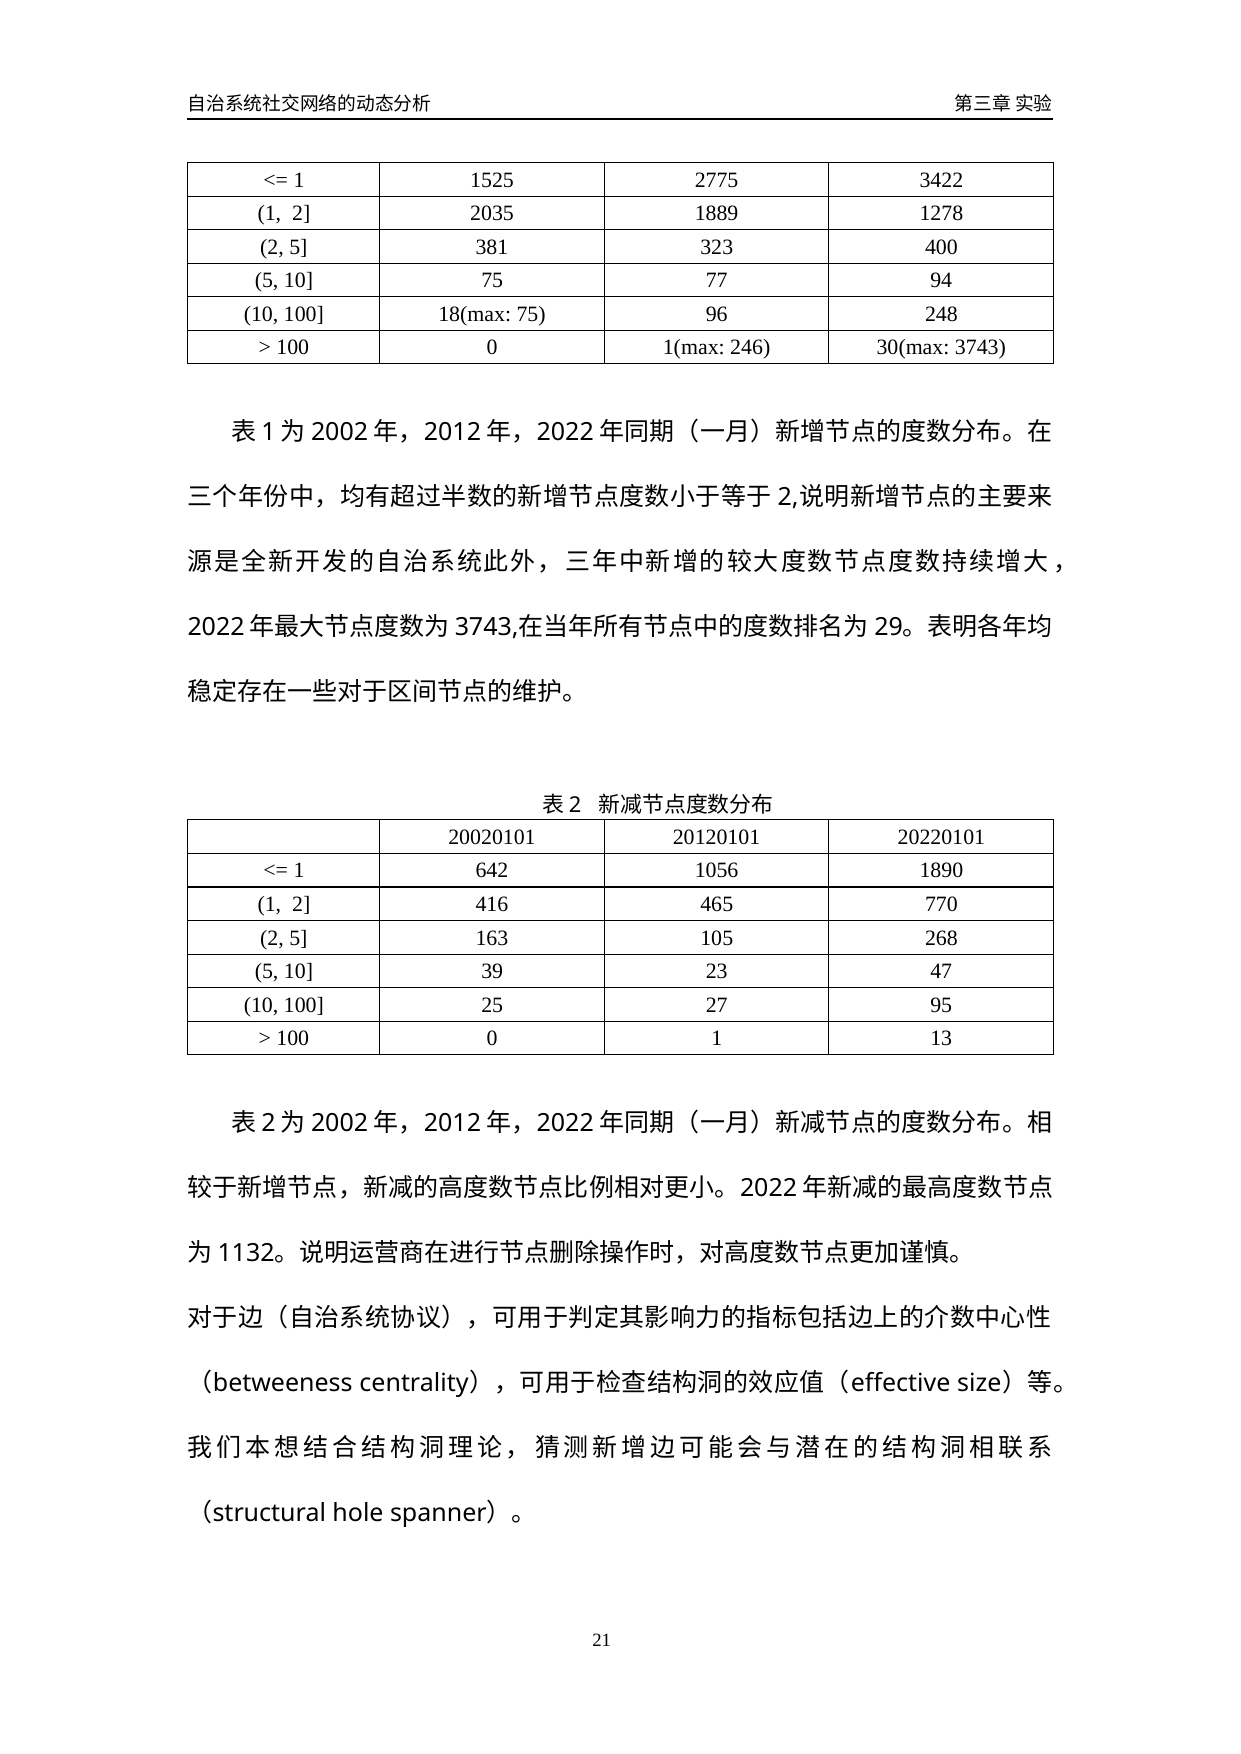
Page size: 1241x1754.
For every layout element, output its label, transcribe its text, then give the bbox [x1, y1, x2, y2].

table_cell 75 [380, 264, 604, 296]
table_cell (10, 100] [188, 297, 379, 330]
table_cell 2035 [380, 197, 604, 229]
table_cell 248 [829, 297, 1053, 330]
table_cell 268 [829, 921, 1053, 953]
table_cell 416 [380, 888, 604, 920]
table_cell 25 [380, 988, 604, 1021]
table_cell 23 [605, 955, 828, 987]
table_cell 18(max: 75) [380, 297, 604, 330]
table_cell 47 [829, 955, 1053, 987]
table_cell 105 [605, 921, 828, 953]
table_cell (1, 2] [188, 197, 379, 229]
table_cell 0 [380, 331, 604, 363]
table_cell 381 [380, 230, 604, 263]
table_cell 1889 [605, 197, 828, 229]
table_cell (2, 5] [188, 921, 379, 953]
table_cell 642 [380, 854, 604, 886]
table_cell > 100 [188, 1022, 379, 1054]
table_cell <= 1 [188, 163, 379, 196]
table_cell (10, 100] [188, 988, 379, 1021]
table_cell 400 [829, 230, 1053, 263]
table_cell 27 [605, 988, 828, 1021]
table_cell 3422 [829, 163, 1053, 196]
text 表1为2002年，2012年，2022年同期（一月）新增节点的度数分布。在三个年份中，均有超过半数的新增节点度数小于等于2,说明新增节点的主要来源是全新开发的自治系统此外，三年中新增的较大度数节点度数持续增大，2022年最大节点度数为3743,在当年所有节点中的度数排名为29。表明各年均稳定存在一些对于区间节点的维护。 [187, 397, 1053, 722]
table_cell 163 [380, 921, 604, 953]
table_cell 2775 [605, 163, 828, 196]
table_cell 1056 [605, 854, 828, 886]
table_cell 1278 [829, 197, 1053, 229]
table_cell (5, 10] [188, 264, 379, 296]
table_cell 94 [829, 264, 1053, 296]
table_cell 77 [605, 264, 828, 296]
table_cell 1890 [829, 854, 1053, 886]
text 表2为2002年，2012年，2022年同期（一月）新减节点的度数分布。相较于新增节点，新减的高度数节点比例相对更小。2022年新减的最高度数节点为1132。说明运营商在进行节点删除操作时，对高度数节点更加谨慎。 [187, 1088, 1053, 1283]
table_cell 1525 [380, 163, 604, 196]
table_header 20220101 [829, 820, 1053, 853]
table_cell (5, 10] [188, 955, 379, 987]
table_header [188, 820, 379, 853]
table_cell 323 [605, 230, 828, 263]
table_header 20020101 [380, 820, 604, 853]
table_cell 1(max: 246) [605, 331, 828, 363]
table_cell (1, 2] [188, 888, 379, 920]
table_cell 465 [605, 888, 828, 920]
table_cell 1 [605, 1022, 828, 1054]
table_cell <= 1 [188, 854, 379, 886]
text 表2 新减节点度数分布 [187, 787, 1053, 819]
table_header 20120101 [605, 820, 828, 853]
table_cell 13 [829, 1022, 1053, 1054]
table_cell 39 [380, 955, 604, 987]
table_cell 0 [380, 1022, 604, 1054]
table_cell 30(max: 3743) [829, 331, 1053, 363]
table_cell > 100 [188, 331, 379, 363]
table_cell 96 [605, 297, 828, 330]
text 对于边（自治系统协议），可用于判定其影响力的指标包括边上的介数中心性（betweeness centrality），可用于检查结构洞的效应值（effective size）等。我们本想结合结构洞理论，猜测新增边可能会与潜在的结构洞相联系（structural hole spanner）。 [187, 1283, 1053, 1543]
table_cell (2, 5] [188, 230, 379, 263]
table_cell 770 [829, 888, 1053, 920]
table_cell 95 [829, 988, 1053, 1021]
